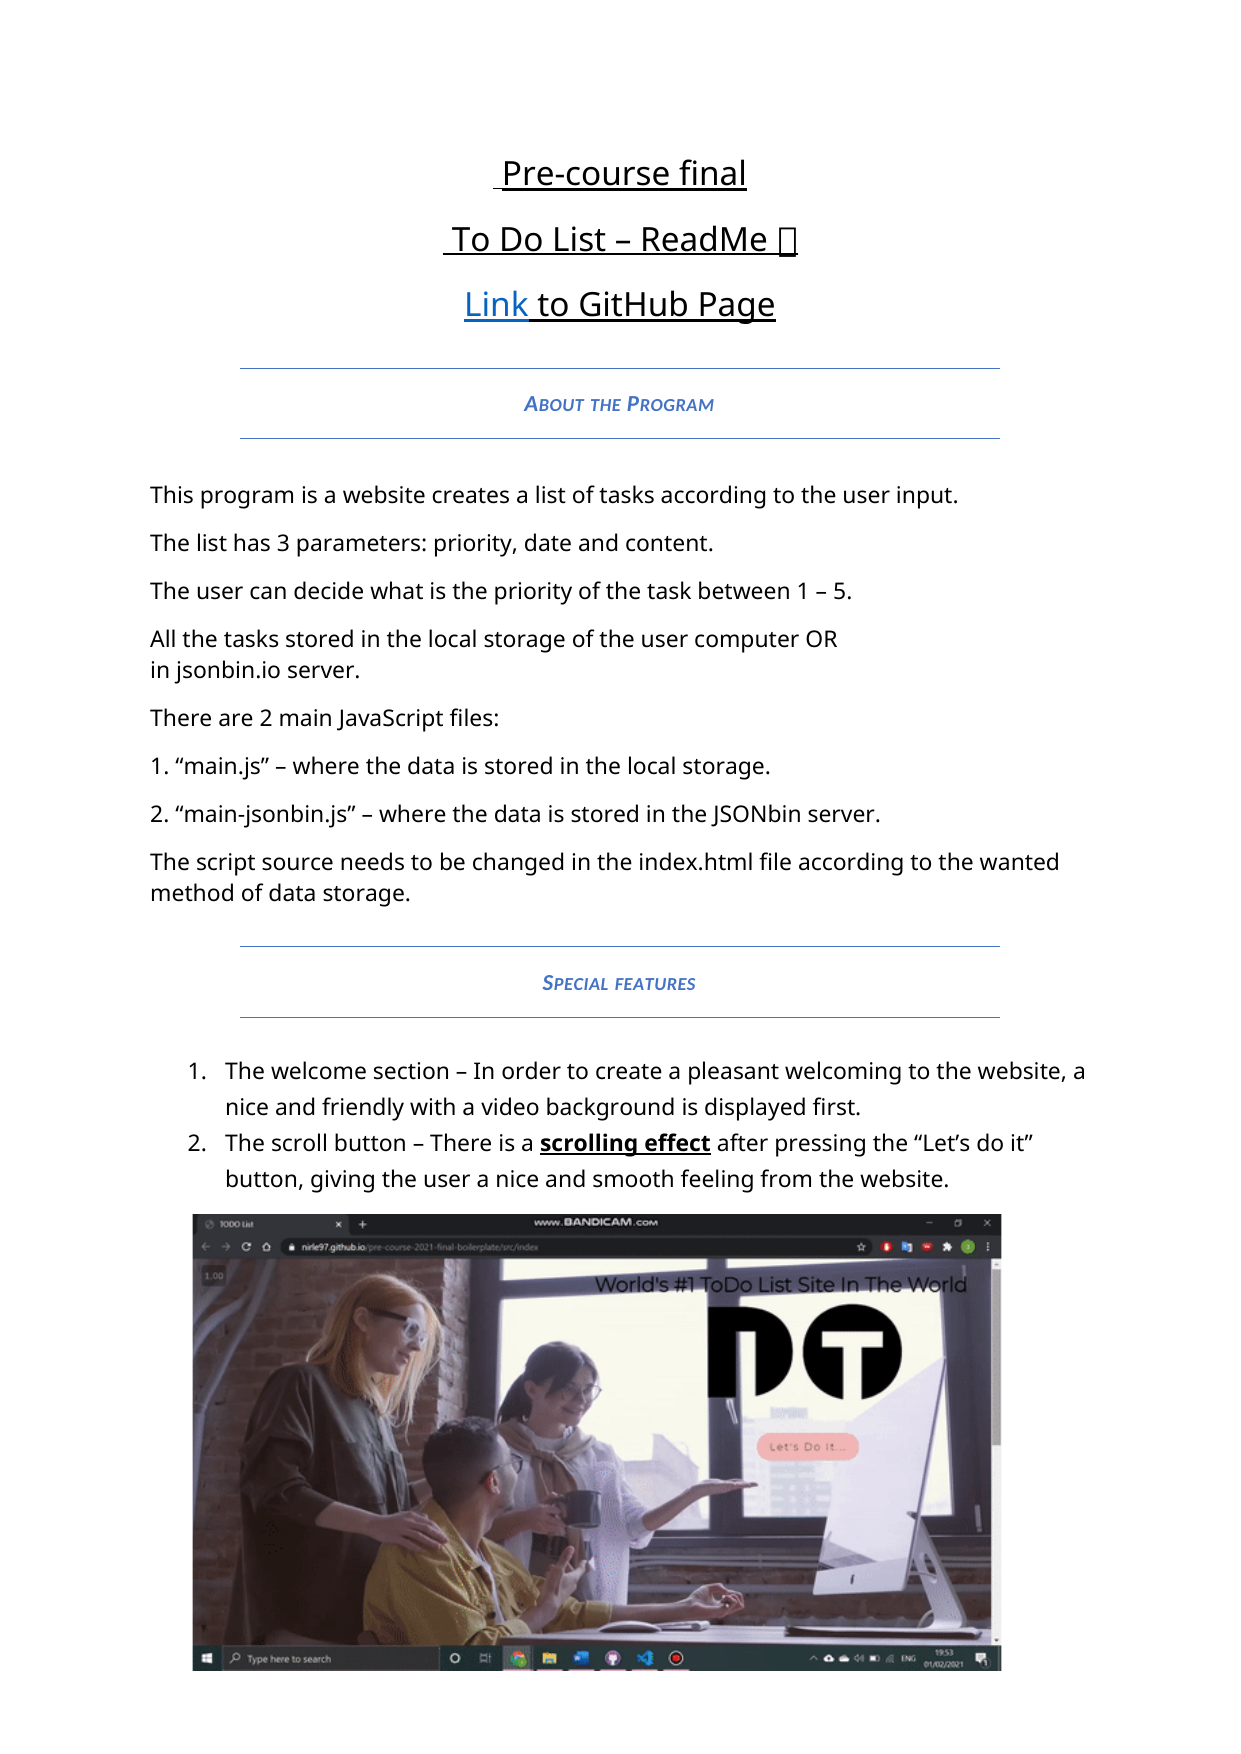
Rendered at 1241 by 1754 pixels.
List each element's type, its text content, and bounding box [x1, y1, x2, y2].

text 2. “main-jsonbin.js” – where the data is stored in the JSONbin server. [150, 798, 1090, 829]
list The welcome section – In order to create a pleasant welcoming to the website, a nice and friendly with a video background is displayed first. [187, 1055, 1090, 1122]
text 📋 To Do List – ReadMe [150, 216, 1090, 261]
text 1. “main.js” – where the data is stored in the local storage. [150, 750, 1090, 781]
text This program is a website creates a list of tasks according to the user input. [150, 479, 1090, 510]
text The list has 3 parameters: priority, date and content. [150, 527, 1090, 558]
text Link to GitHub Page [150, 281, 1090, 327]
text Special features [240, 947, 1000, 1017]
text The script source needs to be changed in the index.html file according to the wanted method of data storage. [150, 846, 1090, 908]
text Pre-course final [150, 150, 1090, 195]
text There are 2 main JavaScript files: [150, 702, 1090, 733]
picture [192, 1214, 1002, 1671]
list The scroll button – There is a scrolling effect after pressing the “Let’s do it” button, giving the user a nice and smooth feeling from the website. [187, 1127, 1090, 1194]
text All the tasks stored in the local storage of the user computer OR in jsonbin.io server. [150, 623, 1090, 685]
text About the Program [240, 369, 1000, 438]
text The user can decide what is the priority of the task between 1 – 5. [150, 575, 1090, 606]
